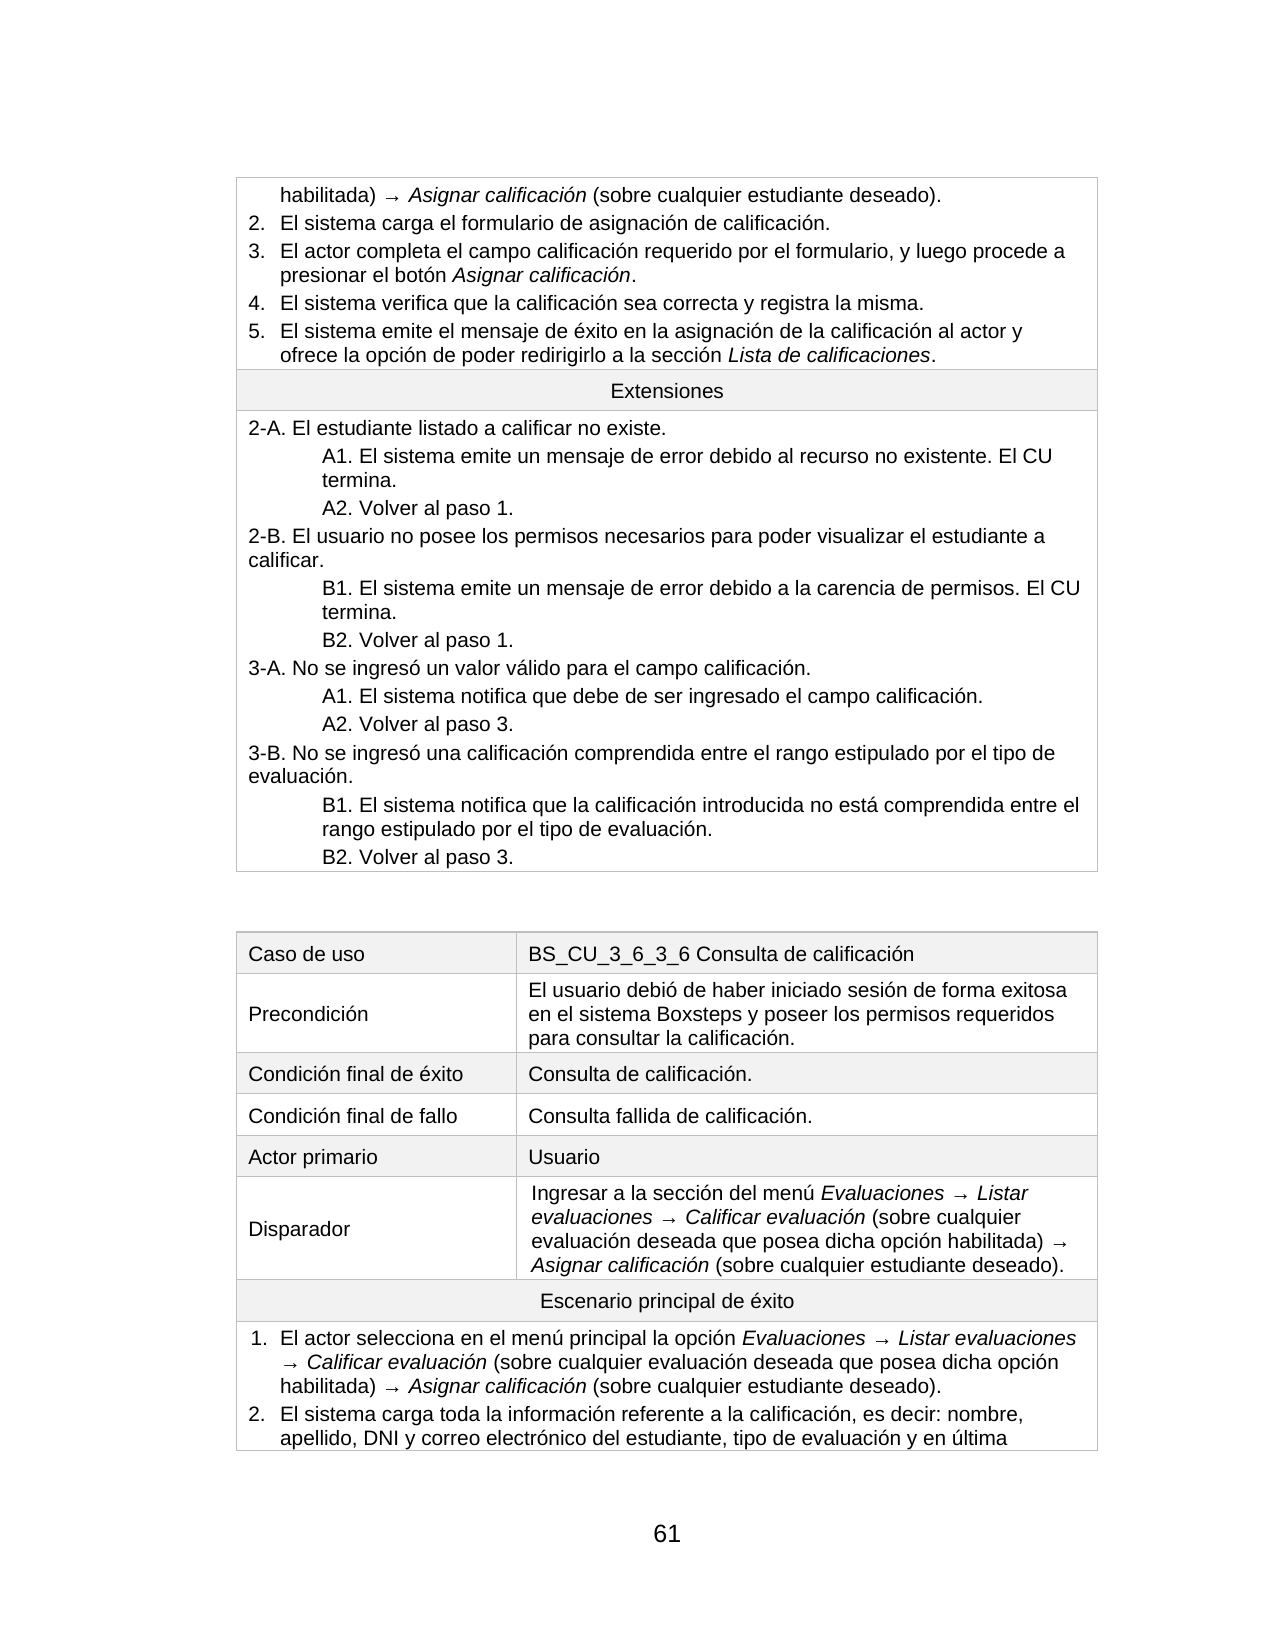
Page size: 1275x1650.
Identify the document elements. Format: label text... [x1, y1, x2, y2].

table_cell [237, 178, 1097, 369]
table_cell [237, 1322, 1097, 1450]
table_cell Condición final de éxito [237, 1053, 516, 1093]
table_cell Escenario principal de éxito [237, 1280, 1097, 1321]
table_cell Consulta de calificación. [517, 1053, 1097, 1093]
table_cell 2-A. El estudiante listado a calificar no existe. A1. El sistema emite un mensaje de error debido al recurso no existente. El CU termina. A2. Volver al paso 1. 2-B. El usuario no posee los permisos necesarios para poder visualizar el estudiante a calificar. B1. El sistema emite un mensaje de error debido a la carencia de permisos. El CU termina. B2. Volver al paso 1. 3-A. No se ingresó un valor válido para el campo calificación. A1. El sistema notifica que debe de ser ingresado el campo calificación. A2. Volver al paso 3. 3-B. No se ingresó una calificación comprendida entre el rango estipulado por el tipo de evaluación. B1. El sistema notifica que la calificación introducida no está comprendida entre el rango estipulado por el tipo de evaluación. B2. Volver al paso 3. [237, 411, 1097, 871]
table_cell Ingresar a la sección del menú Evaluaciones → Listar evaluaciones → Calificar evaluación (sobre cualquier evaluación deseada que posea dicha opción habilitada) → Asignar calificación (sobre cualquier estudiante deseado). [517, 1177, 1097, 1279]
table_cell Consulta fallida de calificación. [517, 1094, 1097, 1135]
table_header BS_CU_3_6_3_6 Consulta de calificación [517, 933, 1097, 973]
table_cell Disparador [237, 1177, 516, 1279]
table_cell Extensiones [237, 370, 1097, 410]
table_cell Usuario [517, 1136, 1097, 1176]
table_cell Precondición [237, 974, 516, 1052]
table_cell El usuario debió de haber iniciado sesión de forma exitosa en el sistema Boxsteps y poseer los permisos requeridos para consultar la calificación. [517, 974, 1097, 1052]
table_header Caso de uso [237, 933, 516, 973]
table_cell Condición final de fallo [237, 1094, 516, 1135]
table_cell Actor primario [237, 1136, 516, 1176]
